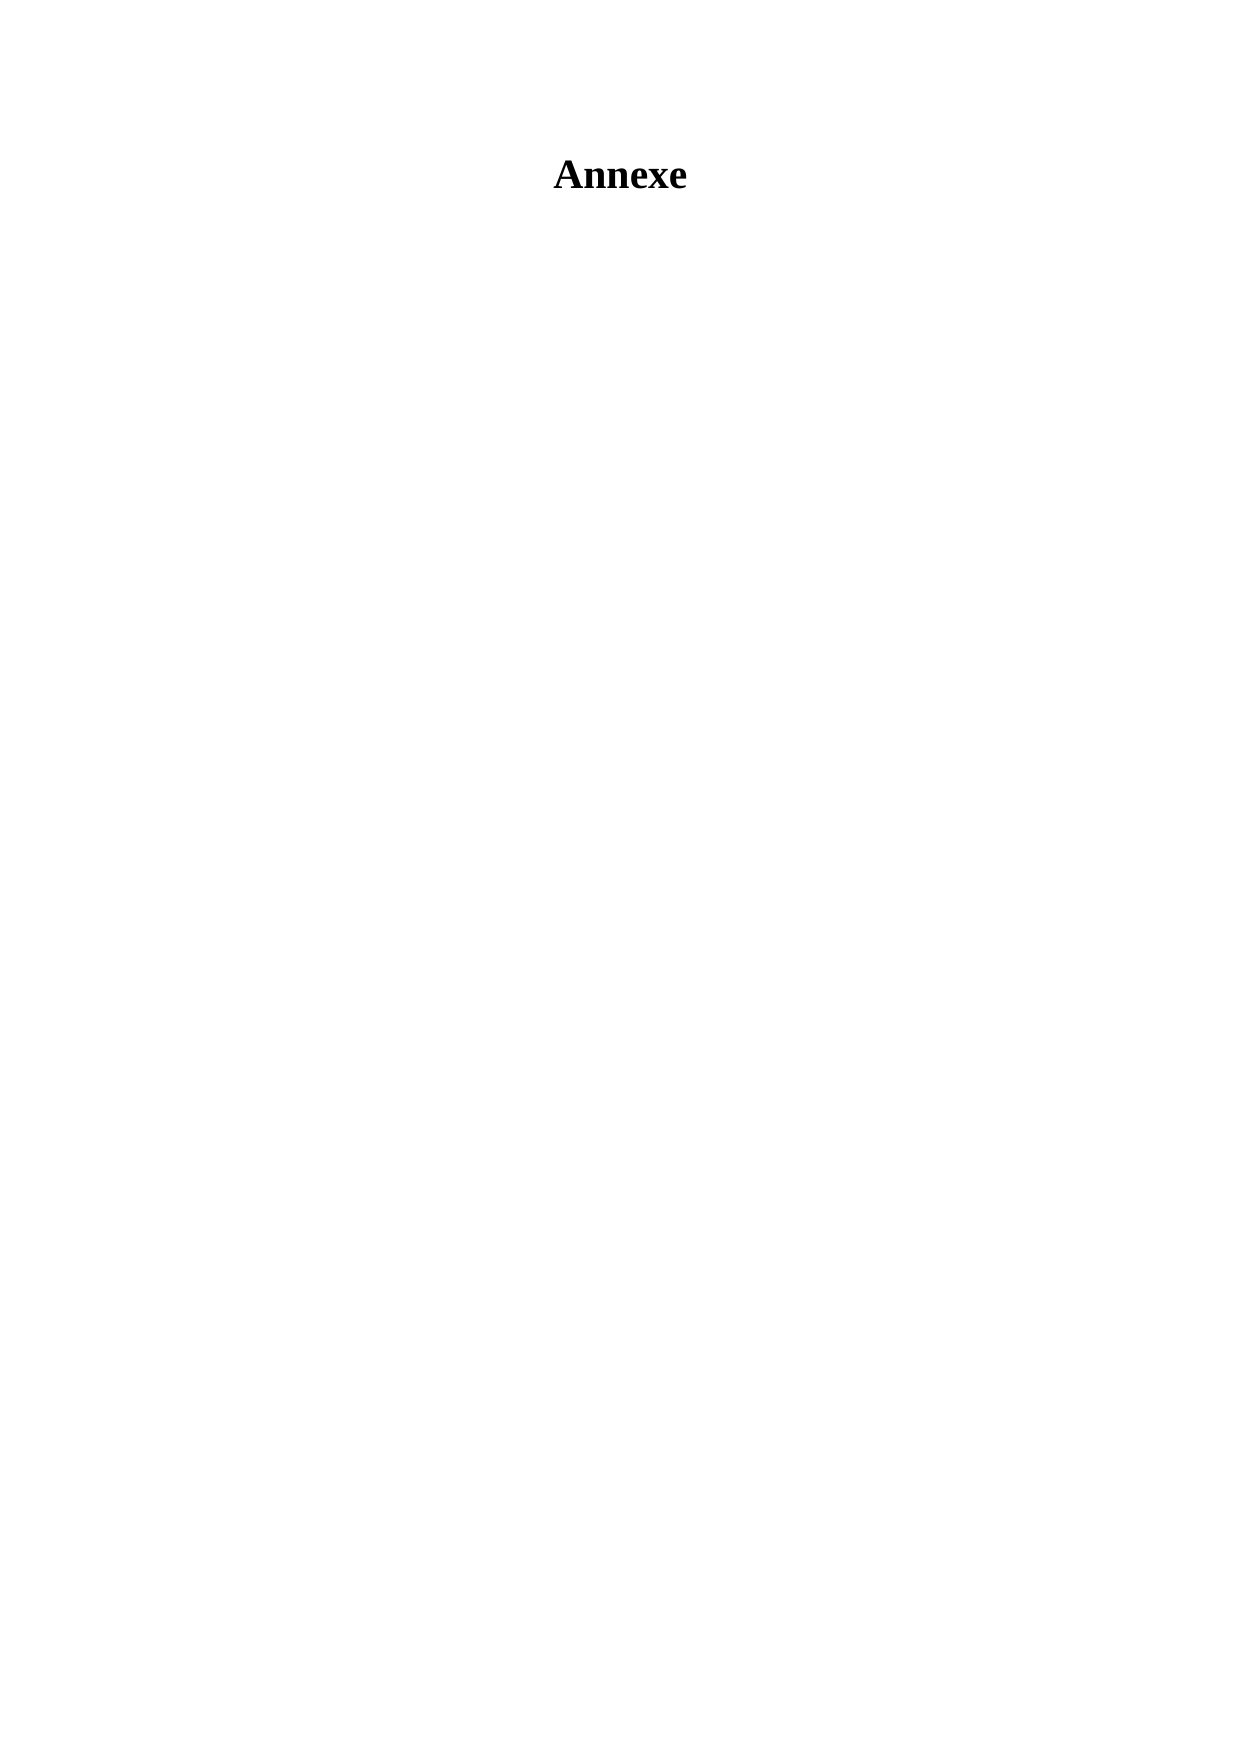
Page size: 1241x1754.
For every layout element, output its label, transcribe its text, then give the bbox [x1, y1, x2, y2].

text Annexe [150, 150, 1090, 198]
